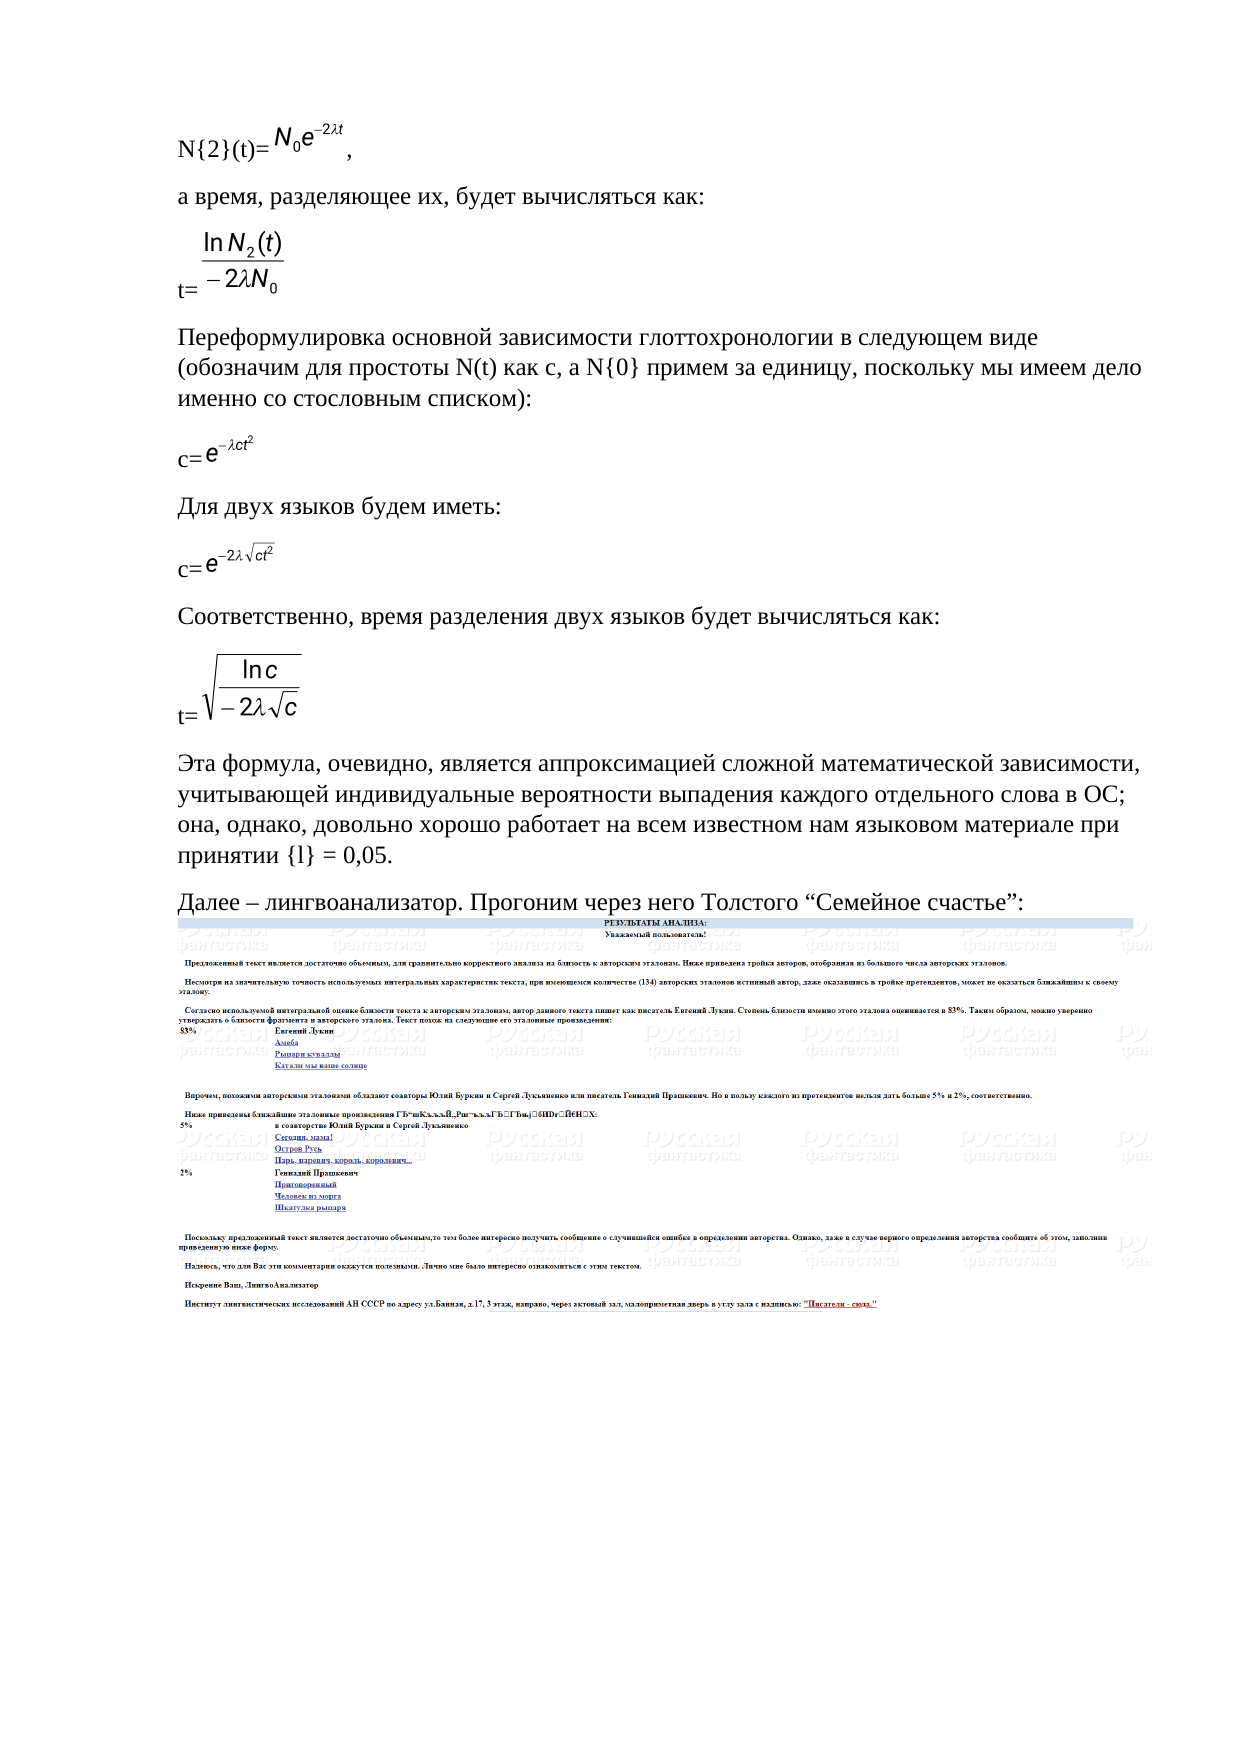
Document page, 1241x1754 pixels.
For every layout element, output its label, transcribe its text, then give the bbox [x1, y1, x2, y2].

picture [198, 228, 288, 299]
text t= [177, 648, 1152, 730]
text N{2}(t)=, [177, 118, 1152, 163]
picture [269, 118, 347, 158]
text Соответственно, время разделения двух языков будет вычисляться как: [177, 601, 1152, 630]
picture [177, 917, 1152, 1312]
picture [198, 648, 307, 725]
text Для двух языков будем иметь: [177, 491, 1152, 520]
text Далее – лингвоанализатор. Прогоним через него Толстого “Семейное счастье”: [177, 887, 1152, 917]
picture [202, 538, 279, 578]
text c= [177, 538, 1152, 583]
text Переформулировка основной зависимости глоттохронологии в следующем виде (обозначим для простоты N(t) как c, а N{0} примем за единицу, поскольку мы имеем дело именно со стословным списком): [177, 322, 1152, 412]
text t= [177, 228, 1152, 304]
picture [202, 430, 259, 468]
text c= [177, 430, 1152, 473]
text Эта формула, очевидно, является аппроксимацией сложной математической зависимости, учитывающей индивидуальные вероятности выпадения каждого отдельного слова в ОС; она, однако, довольно хорошо работает на всем известном нам языковом материале при принятии {l} = 0,05. [177, 748, 1152, 868]
text а время, разделяющее их, будет вычисляться как: [177, 181, 1152, 210]
